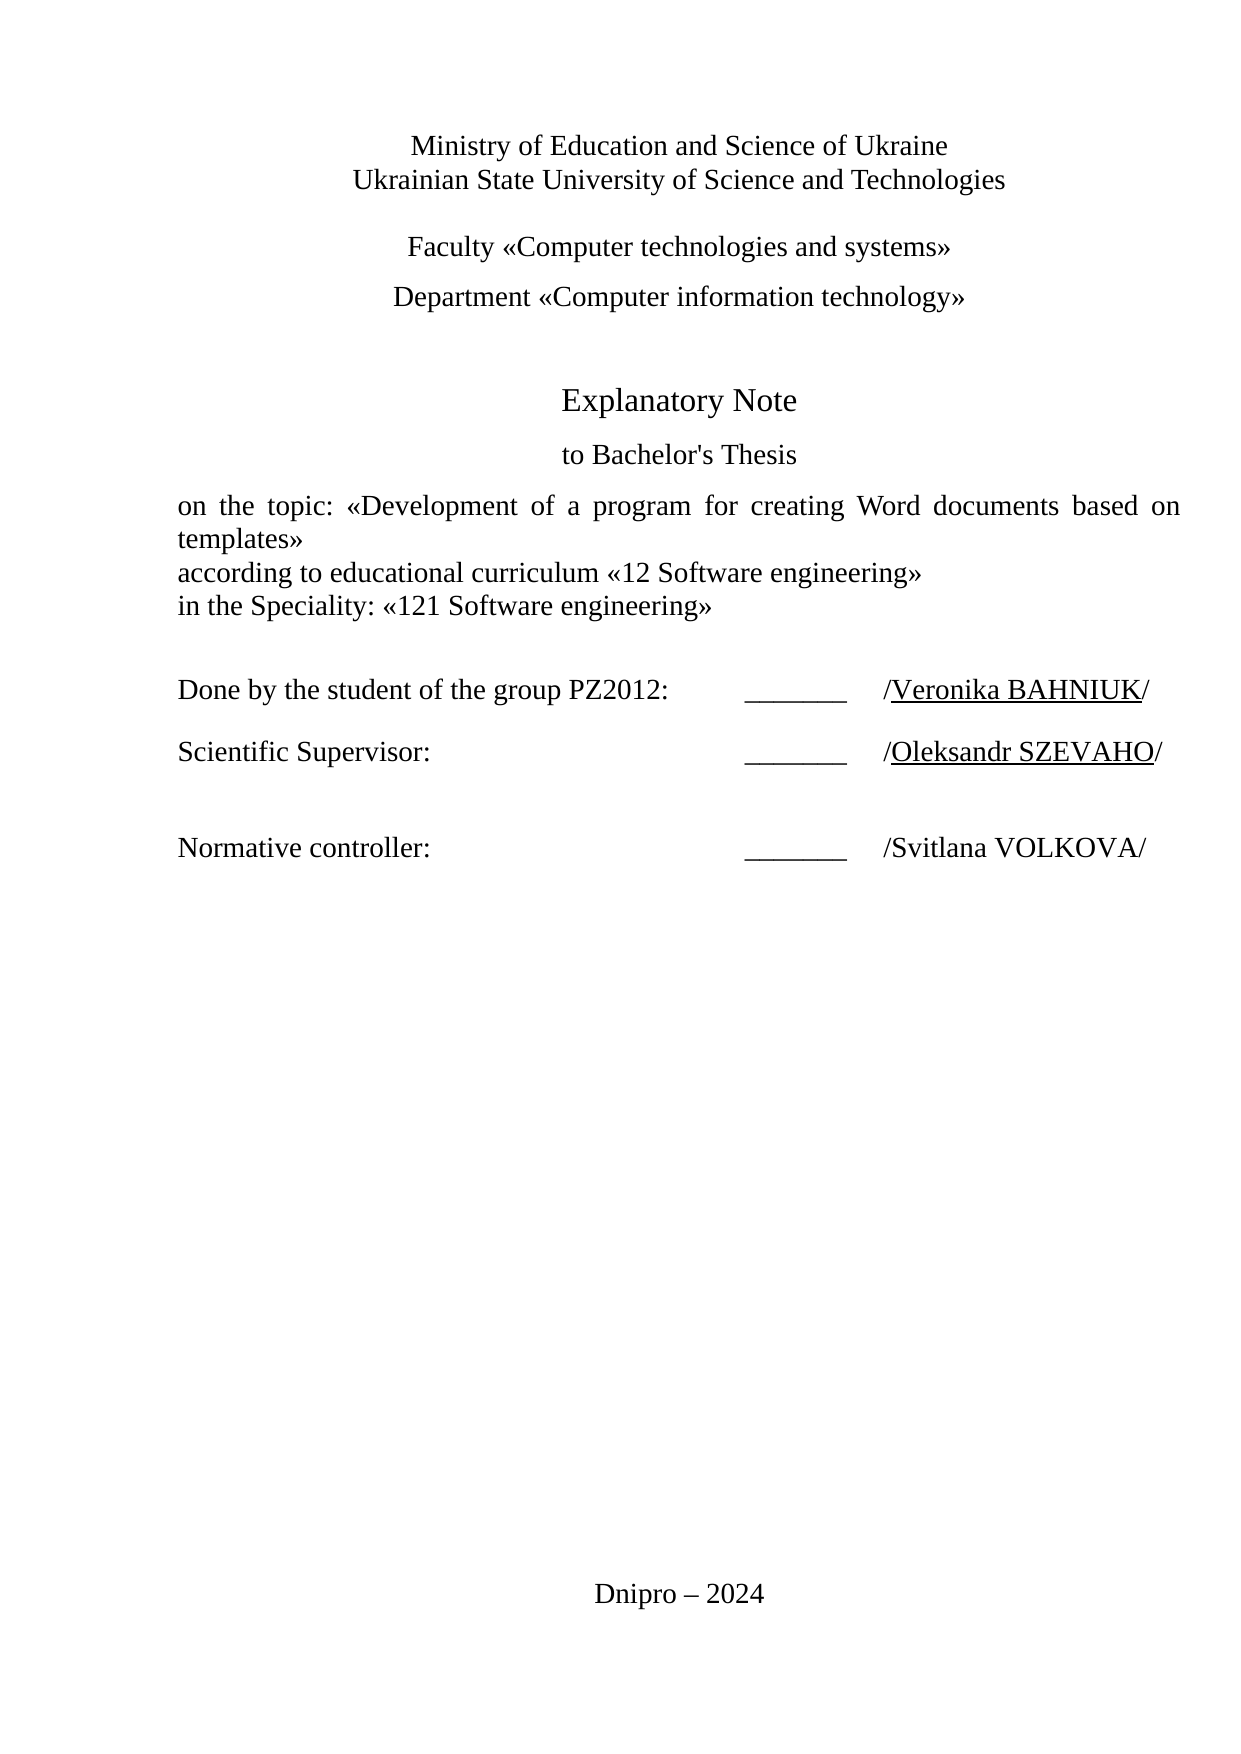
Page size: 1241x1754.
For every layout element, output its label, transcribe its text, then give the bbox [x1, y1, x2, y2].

text Explanatory Note [177, 380, 1181, 418]
text Department «Computer information technology» [177, 279, 1181, 313]
text Dnipro – 2024 [177, 1576, 1181, 1609]
text Done by the student of the group PZ2012: _______ /Veronika BAHNIUK/ [177, 672, 1181, 706]
text Scientific Supervisor: _______ /Oleksandr SZEVAHO/ [177, 734, 1181, 768]
text Ministry of Education and Science of Ukraine [177, 128, 1181, 162]
text to Bachelor's Thesis [177, 437, 1181, 471]
text on the topic: «Development of a program for creating Word documents based on templates» [177, 488, 1181, 555]
text in the Speciality: «121 Software engineering» [177, 588, 1181, 622]
text according to educational curriculum «12 Software engineering» [177, 555, 1181, 588]
text Normative controller: _______ /Svitlana VOLKOVA/ [177, 830, 1181, 864]
text Ukrainian State University of Science and Technologies [177, 162, 1181, 195]
text Faculty «Computer technologies and systems» [177, 229, 1181, 262]
